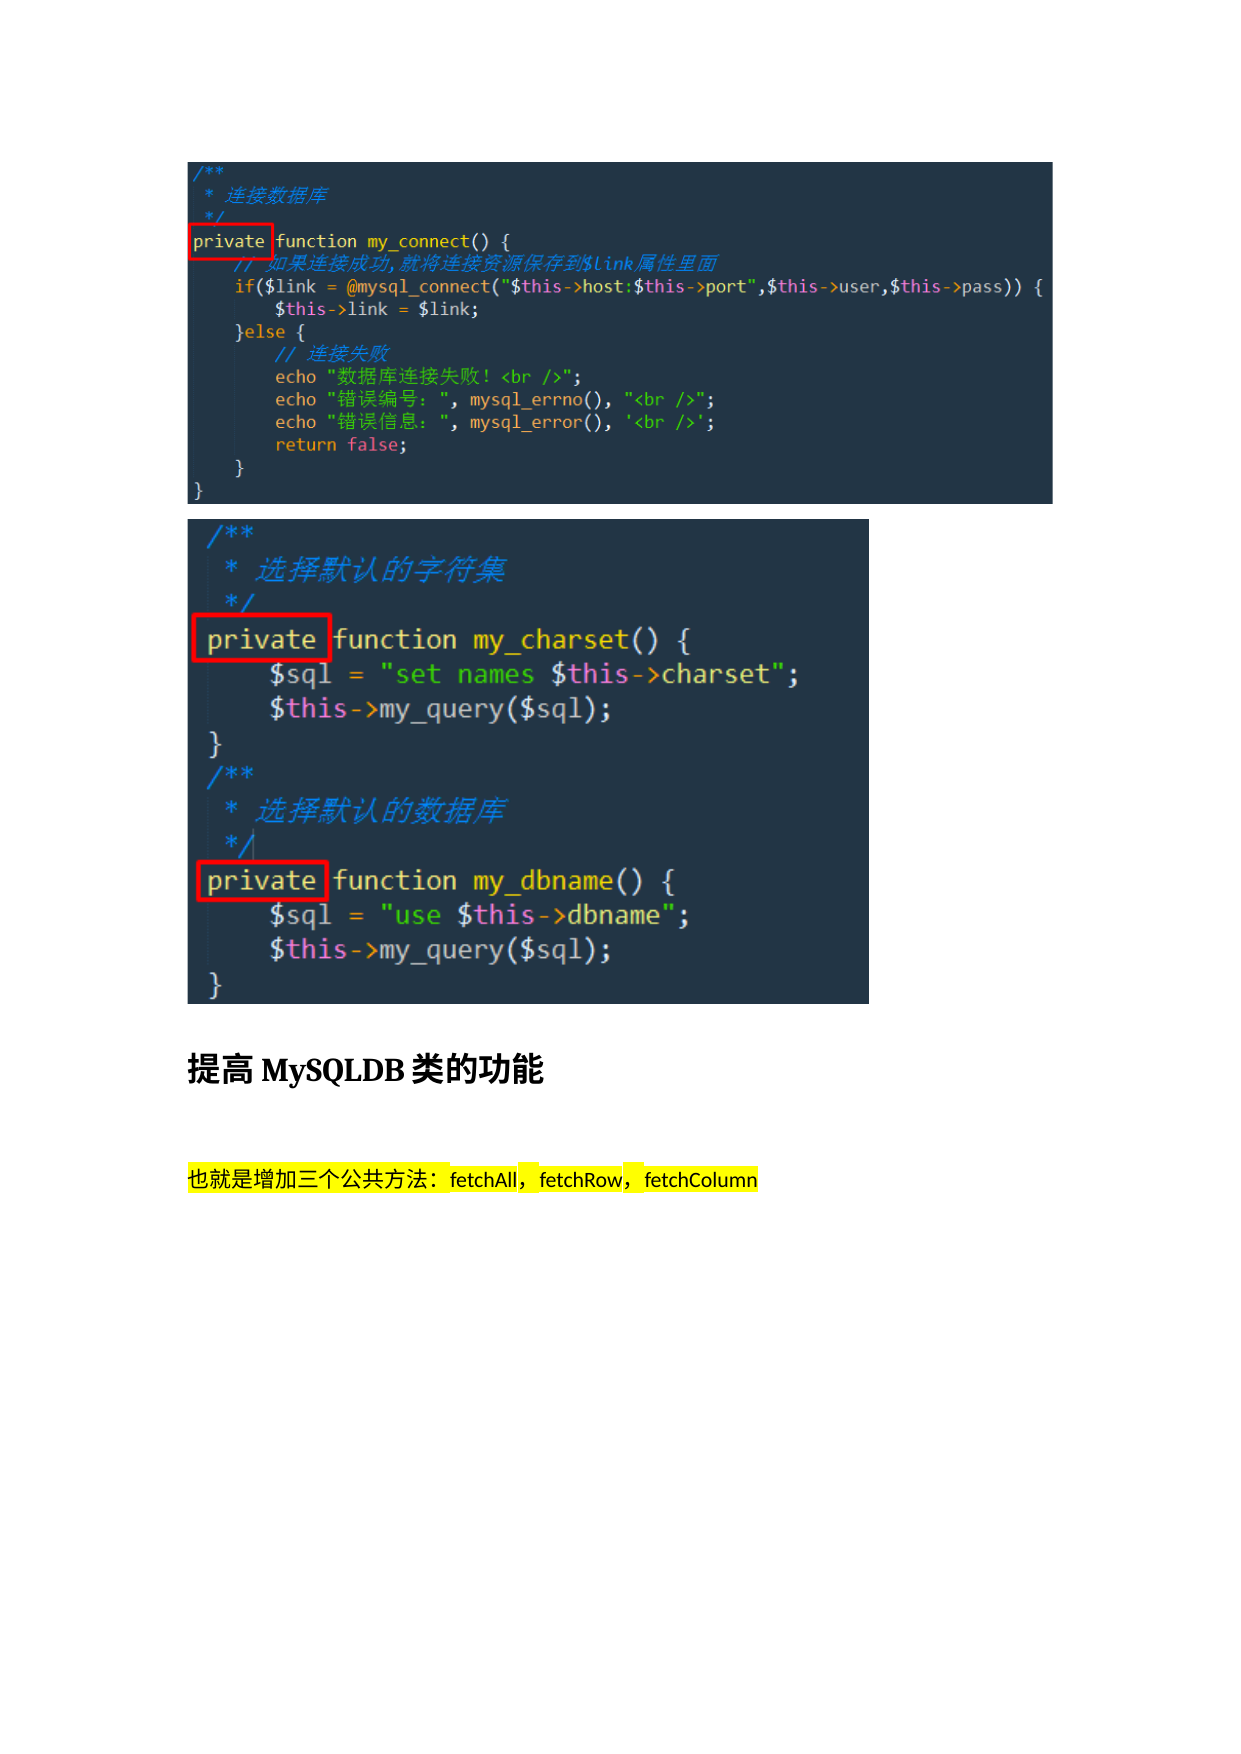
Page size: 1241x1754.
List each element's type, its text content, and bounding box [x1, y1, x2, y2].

subtitle 提高MySQLDB类的功能 [187, 1034, 1053, 1099]
picture [187, 519, 869, 1004]
picture [187, 162, 1053, 504]
text 也就是增加三个公共方法：fetchAll，fetchRow，fetchColumn [187, 1161, 1053, 1194]
